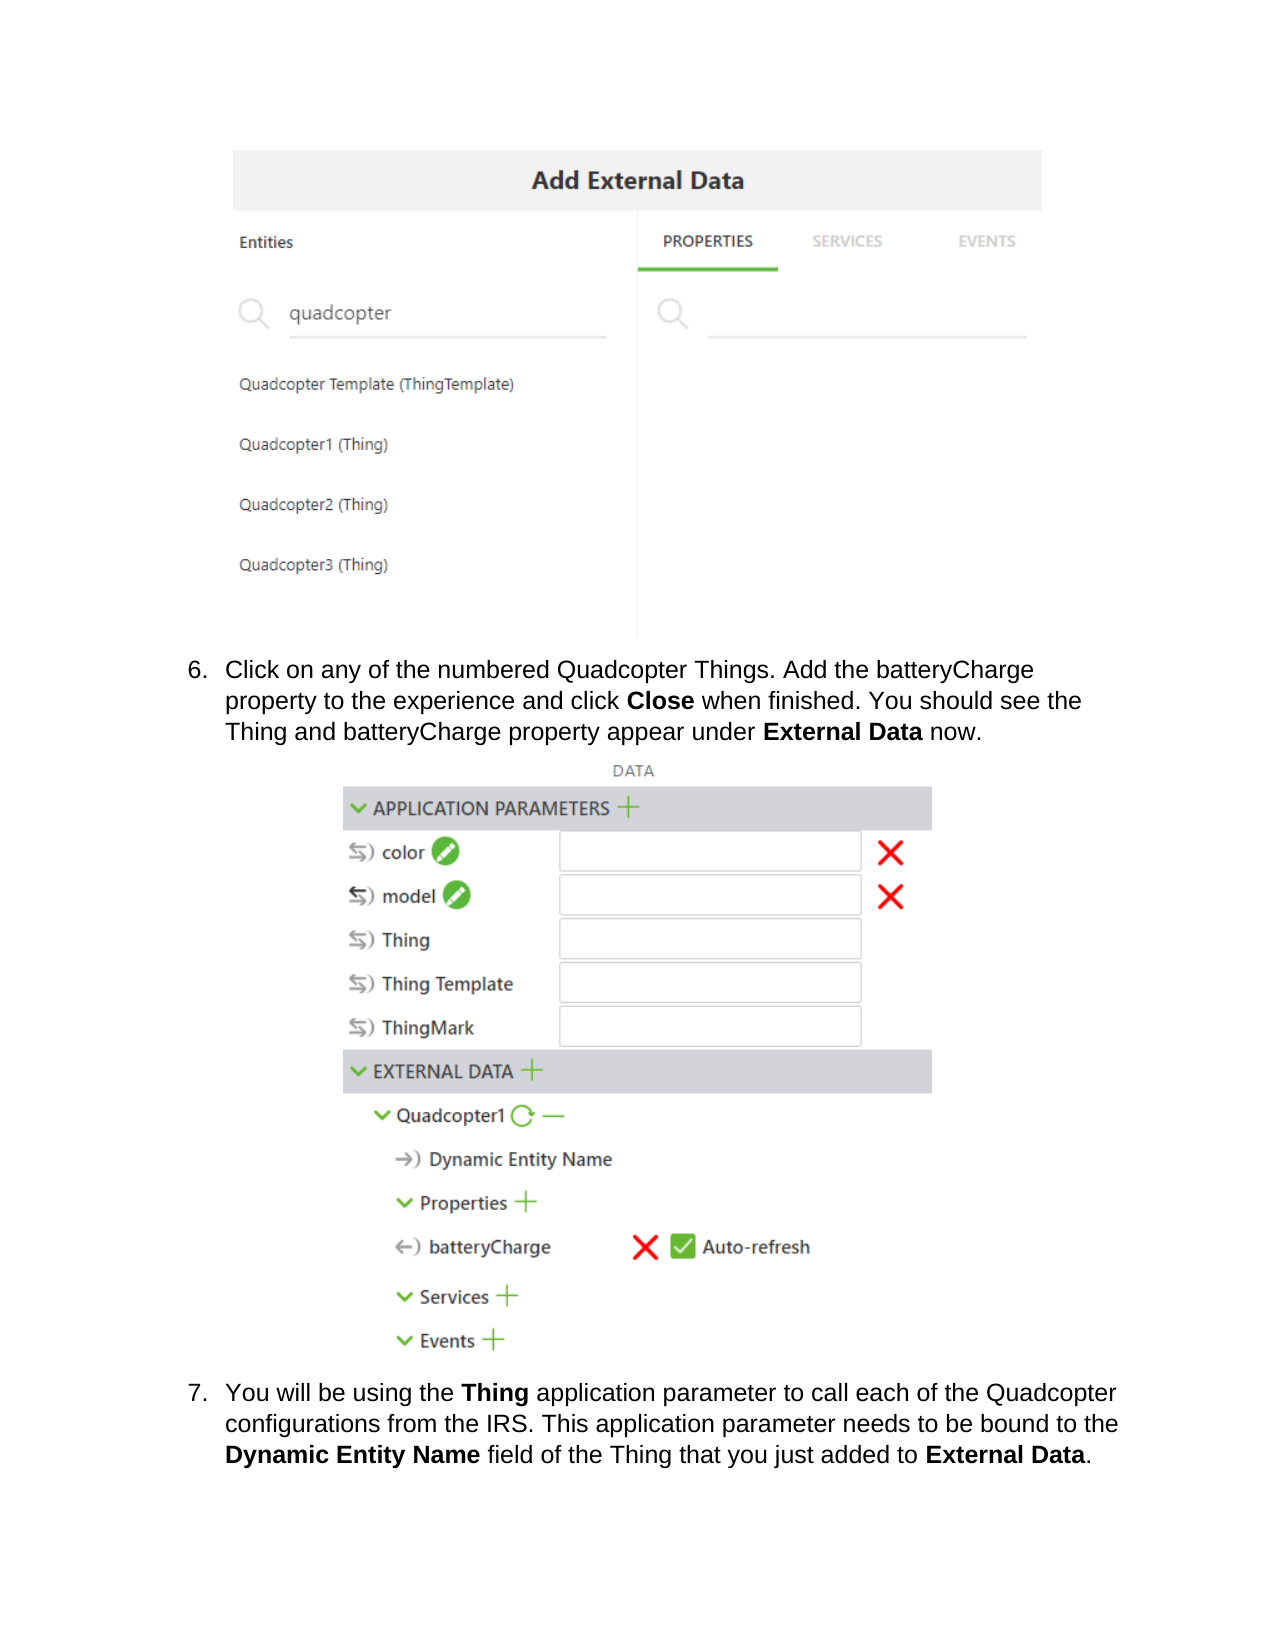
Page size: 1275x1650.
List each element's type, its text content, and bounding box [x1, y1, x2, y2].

picture [343, 765, 932, 1359]
picture [233, 150, 1042, 637]
list Click on any of the numbered Quadcopter Things. Add the batteryCharge property to the experience and click Close when finished. You should see the Thing and batteryCharge property appear under External Data now. [187, 655, 1125, 746]
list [187, 1378, 1125, 1468]
